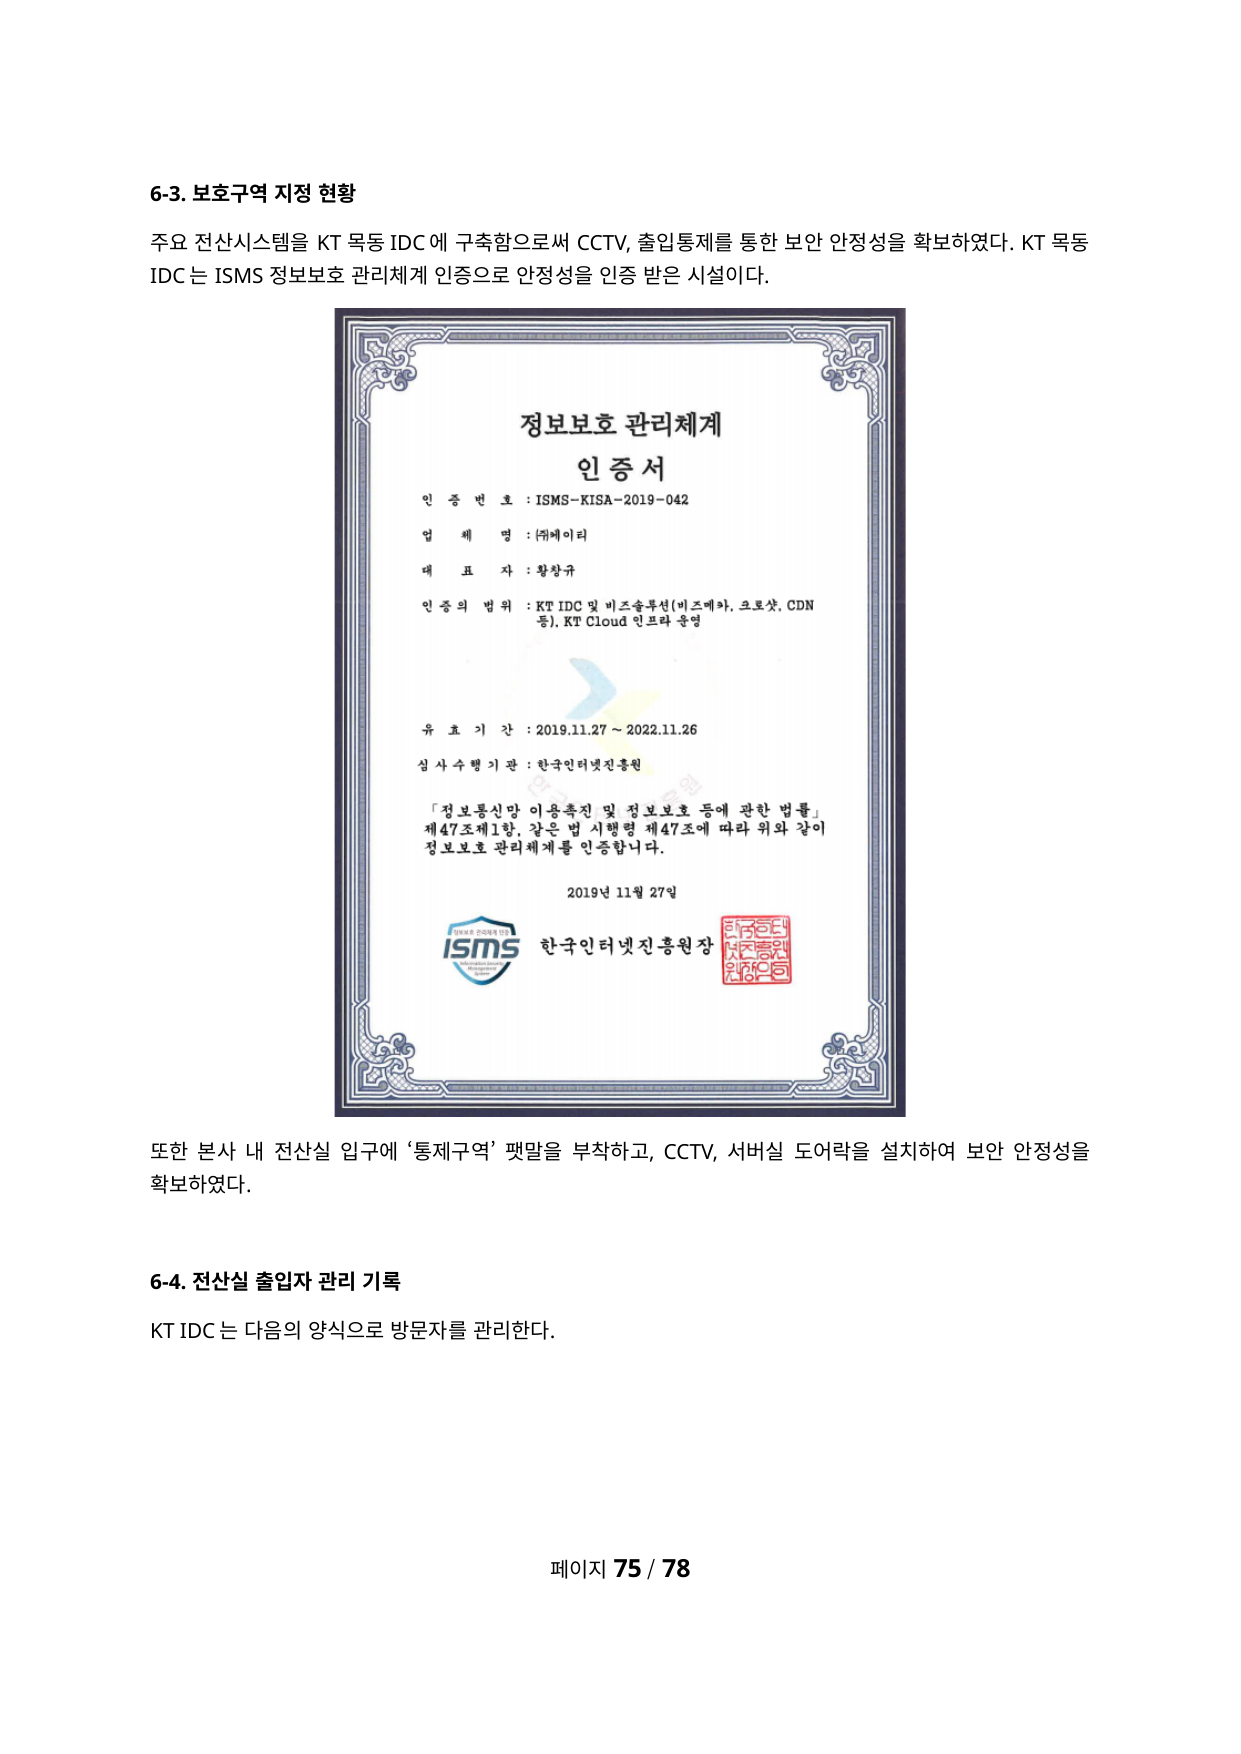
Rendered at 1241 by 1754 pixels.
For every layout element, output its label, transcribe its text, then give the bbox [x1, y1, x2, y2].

picture [334, 308, 906, 1117]
subtitle 6-3. 보호구역 지정 현황 [150, 177, 1090, 207]
text KT IDC는 다음의 양식으로 방문자를 관리한다. [150, 1314, 1090, 1345]
subtitle 6-4. 전산실 출입자 관리 기록 [150, 1265, 1090, 1295]
text 또한 본사 내 전산실 입구에 ‘통제구역’ 팻말을 부착하고, CCTV, 서버실 도어락을 설치하여 보안 안정성을 확보하였다. [150, 1136, 1090, 1199]
text 주요 전산시스템을 KT 목동IDC에 구축함으로써 CCTV, 출입통제를 통한 보안 안정성을 확보하였다. KT 목동IDC는 ISMS 정보보호 관리체계 인증으로 안정성을 인증 받은 시설이다. [150, 227, 1090, 289]
